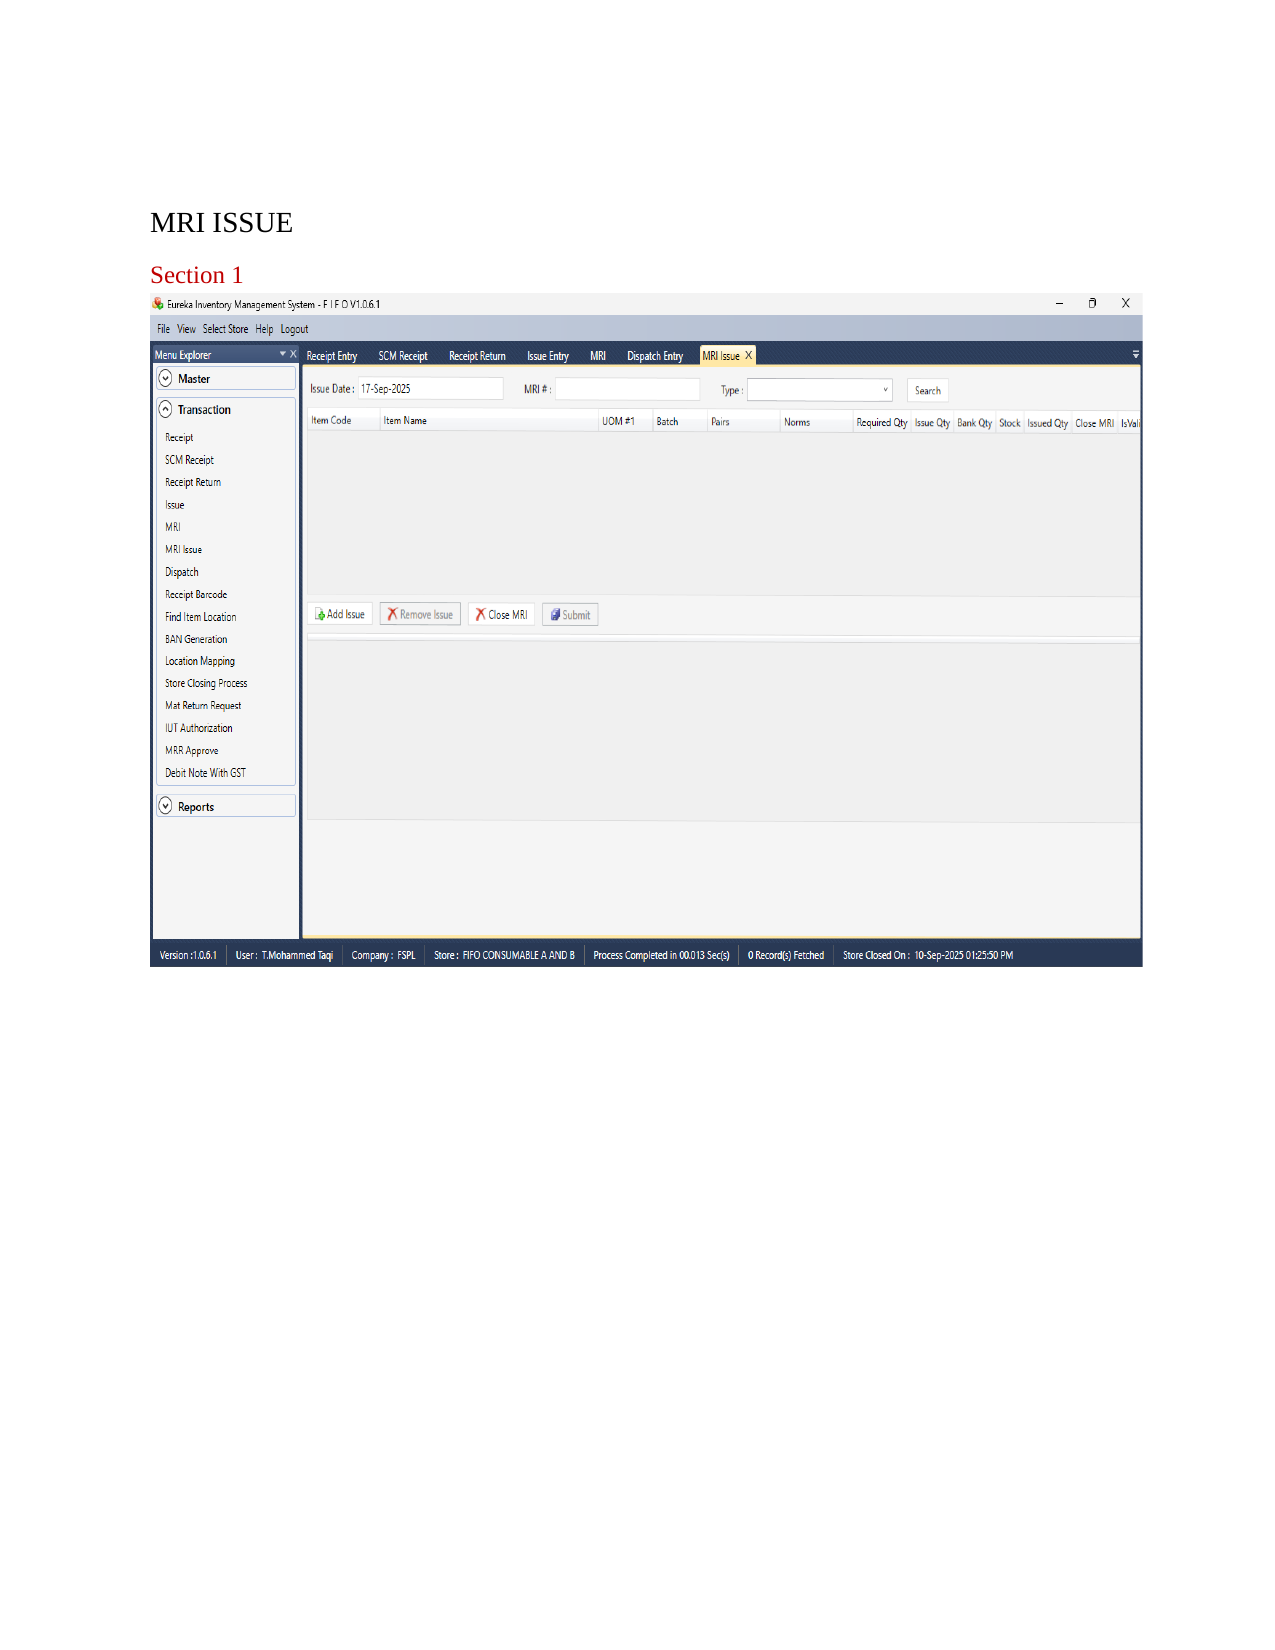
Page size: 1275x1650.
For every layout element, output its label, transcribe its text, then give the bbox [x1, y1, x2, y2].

text Section 1 [150, 260, 1125, 293]
picture [150, 293, 1143, 967]
text MRI ISSUE [150, 205, 1125, 239]
